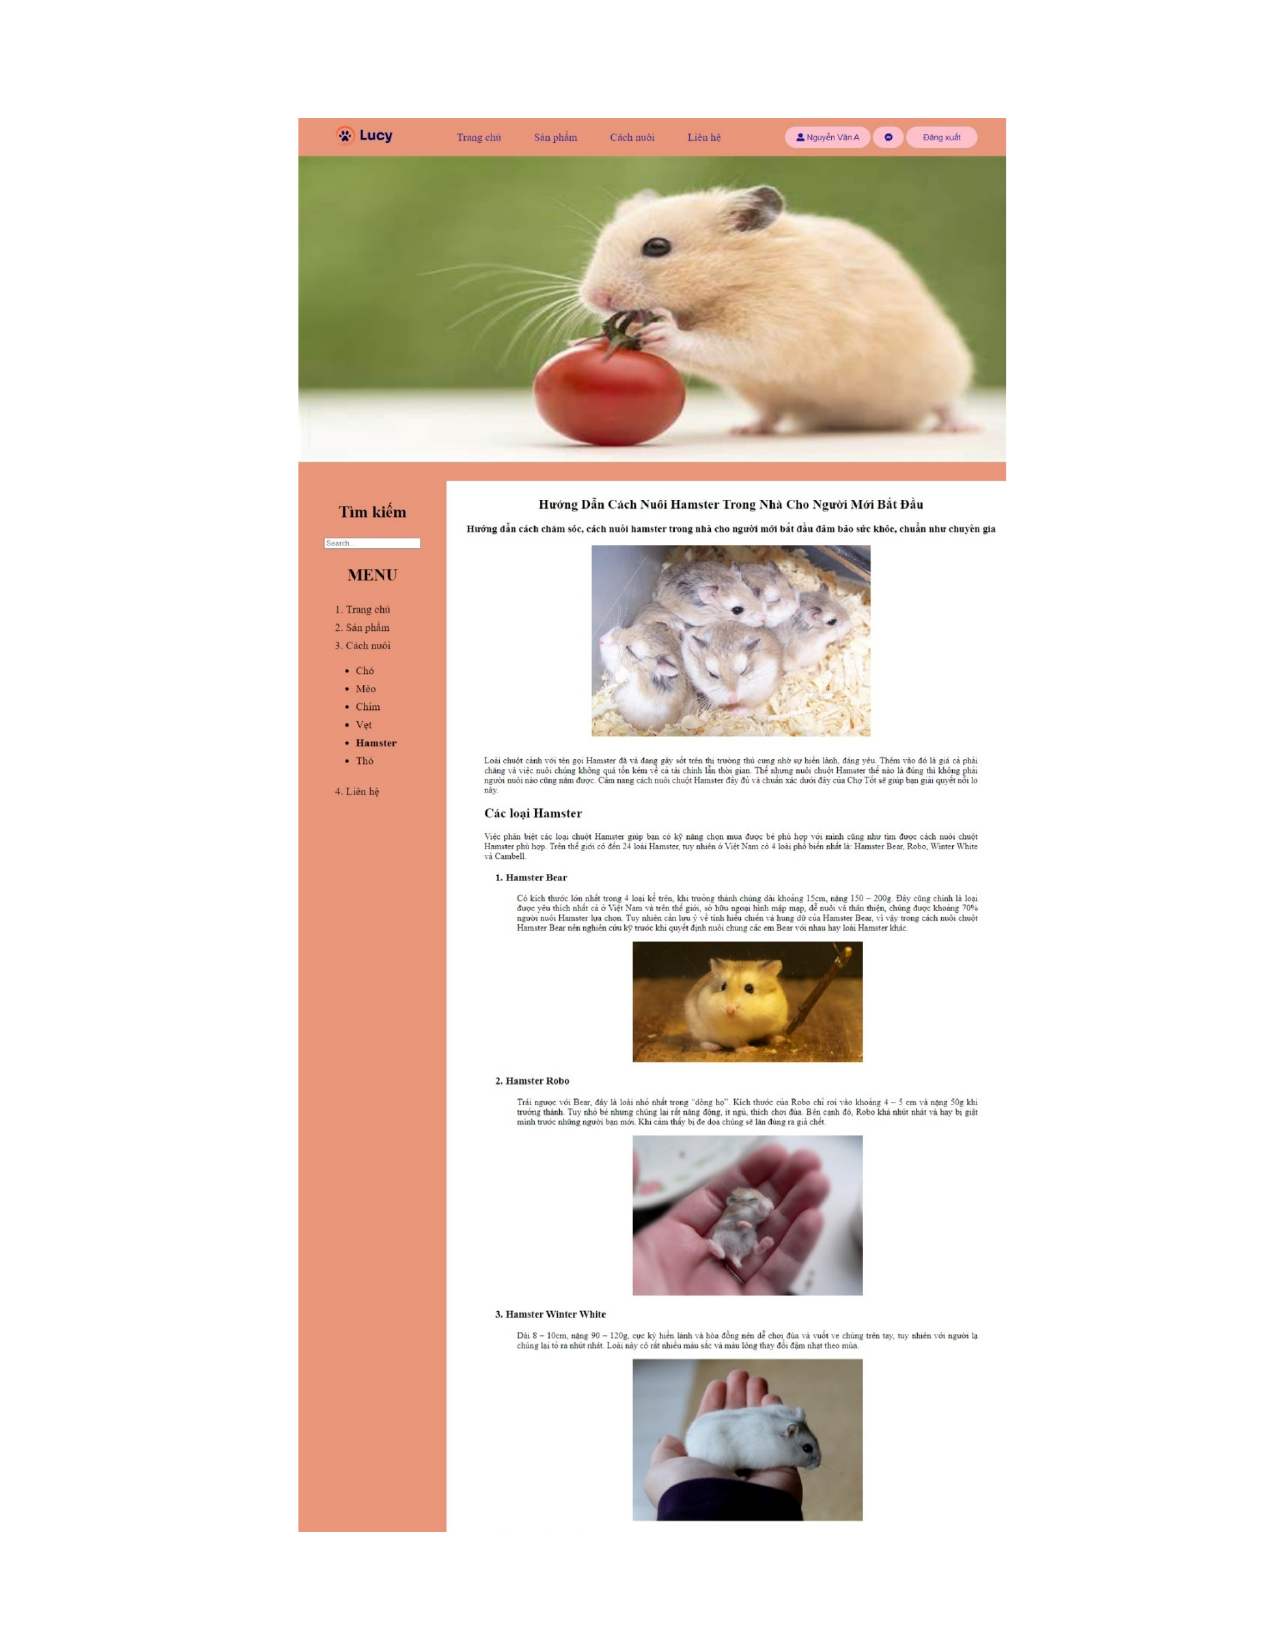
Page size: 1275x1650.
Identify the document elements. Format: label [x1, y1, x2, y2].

picture [298, 118, 1007, 1532]
